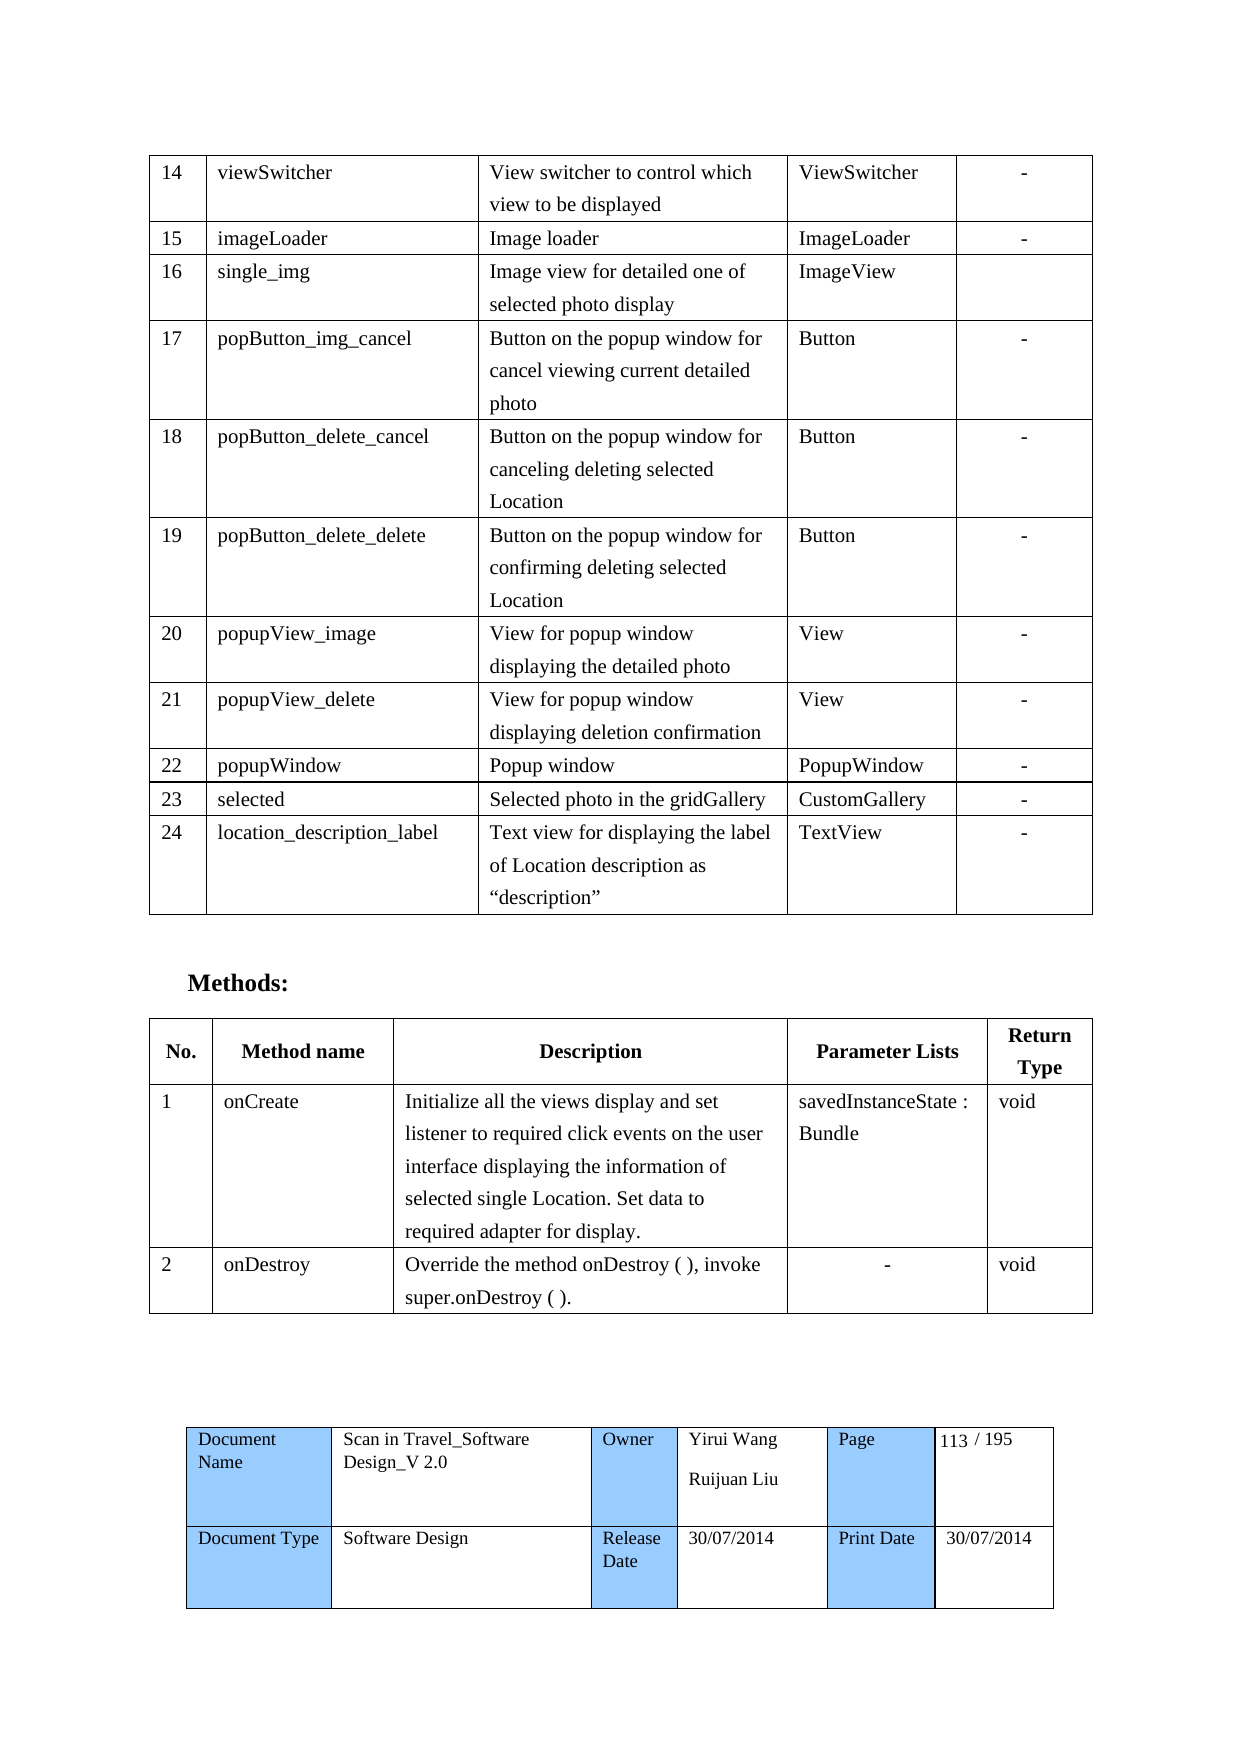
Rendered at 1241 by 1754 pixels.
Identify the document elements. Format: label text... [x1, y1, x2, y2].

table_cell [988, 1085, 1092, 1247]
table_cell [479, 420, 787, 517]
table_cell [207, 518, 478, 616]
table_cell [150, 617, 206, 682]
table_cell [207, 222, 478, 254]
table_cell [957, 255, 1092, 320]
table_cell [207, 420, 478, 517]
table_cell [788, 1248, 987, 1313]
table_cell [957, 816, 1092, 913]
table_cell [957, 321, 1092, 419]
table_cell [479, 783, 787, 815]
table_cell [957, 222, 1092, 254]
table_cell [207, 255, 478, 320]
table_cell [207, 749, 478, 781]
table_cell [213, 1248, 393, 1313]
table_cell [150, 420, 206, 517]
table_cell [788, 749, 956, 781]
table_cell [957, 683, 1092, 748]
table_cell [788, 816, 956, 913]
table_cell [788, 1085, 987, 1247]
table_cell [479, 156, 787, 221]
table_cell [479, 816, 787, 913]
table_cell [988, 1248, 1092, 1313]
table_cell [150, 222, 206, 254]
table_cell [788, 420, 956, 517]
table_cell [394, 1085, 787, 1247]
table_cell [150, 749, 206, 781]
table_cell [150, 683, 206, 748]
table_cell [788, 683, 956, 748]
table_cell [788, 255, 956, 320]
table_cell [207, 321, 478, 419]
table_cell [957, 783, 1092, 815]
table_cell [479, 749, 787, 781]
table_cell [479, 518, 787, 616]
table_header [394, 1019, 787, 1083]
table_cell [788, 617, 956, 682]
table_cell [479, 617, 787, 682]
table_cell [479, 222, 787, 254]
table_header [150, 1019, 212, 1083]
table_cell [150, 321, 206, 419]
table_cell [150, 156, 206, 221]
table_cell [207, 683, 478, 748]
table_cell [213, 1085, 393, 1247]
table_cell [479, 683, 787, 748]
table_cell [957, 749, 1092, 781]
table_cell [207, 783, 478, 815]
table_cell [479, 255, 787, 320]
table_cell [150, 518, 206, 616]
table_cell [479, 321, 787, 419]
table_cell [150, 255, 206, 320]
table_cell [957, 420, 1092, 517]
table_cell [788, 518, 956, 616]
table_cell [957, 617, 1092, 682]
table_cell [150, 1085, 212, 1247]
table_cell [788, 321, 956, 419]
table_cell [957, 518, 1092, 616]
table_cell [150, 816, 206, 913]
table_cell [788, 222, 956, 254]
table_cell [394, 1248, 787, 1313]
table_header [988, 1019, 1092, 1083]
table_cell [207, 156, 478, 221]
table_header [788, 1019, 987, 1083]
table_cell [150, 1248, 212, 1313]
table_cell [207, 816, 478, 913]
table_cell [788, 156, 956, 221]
text Methods: [187, 966, 1053, 998]
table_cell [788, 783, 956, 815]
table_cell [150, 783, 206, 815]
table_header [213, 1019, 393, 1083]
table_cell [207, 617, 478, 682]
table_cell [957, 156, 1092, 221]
